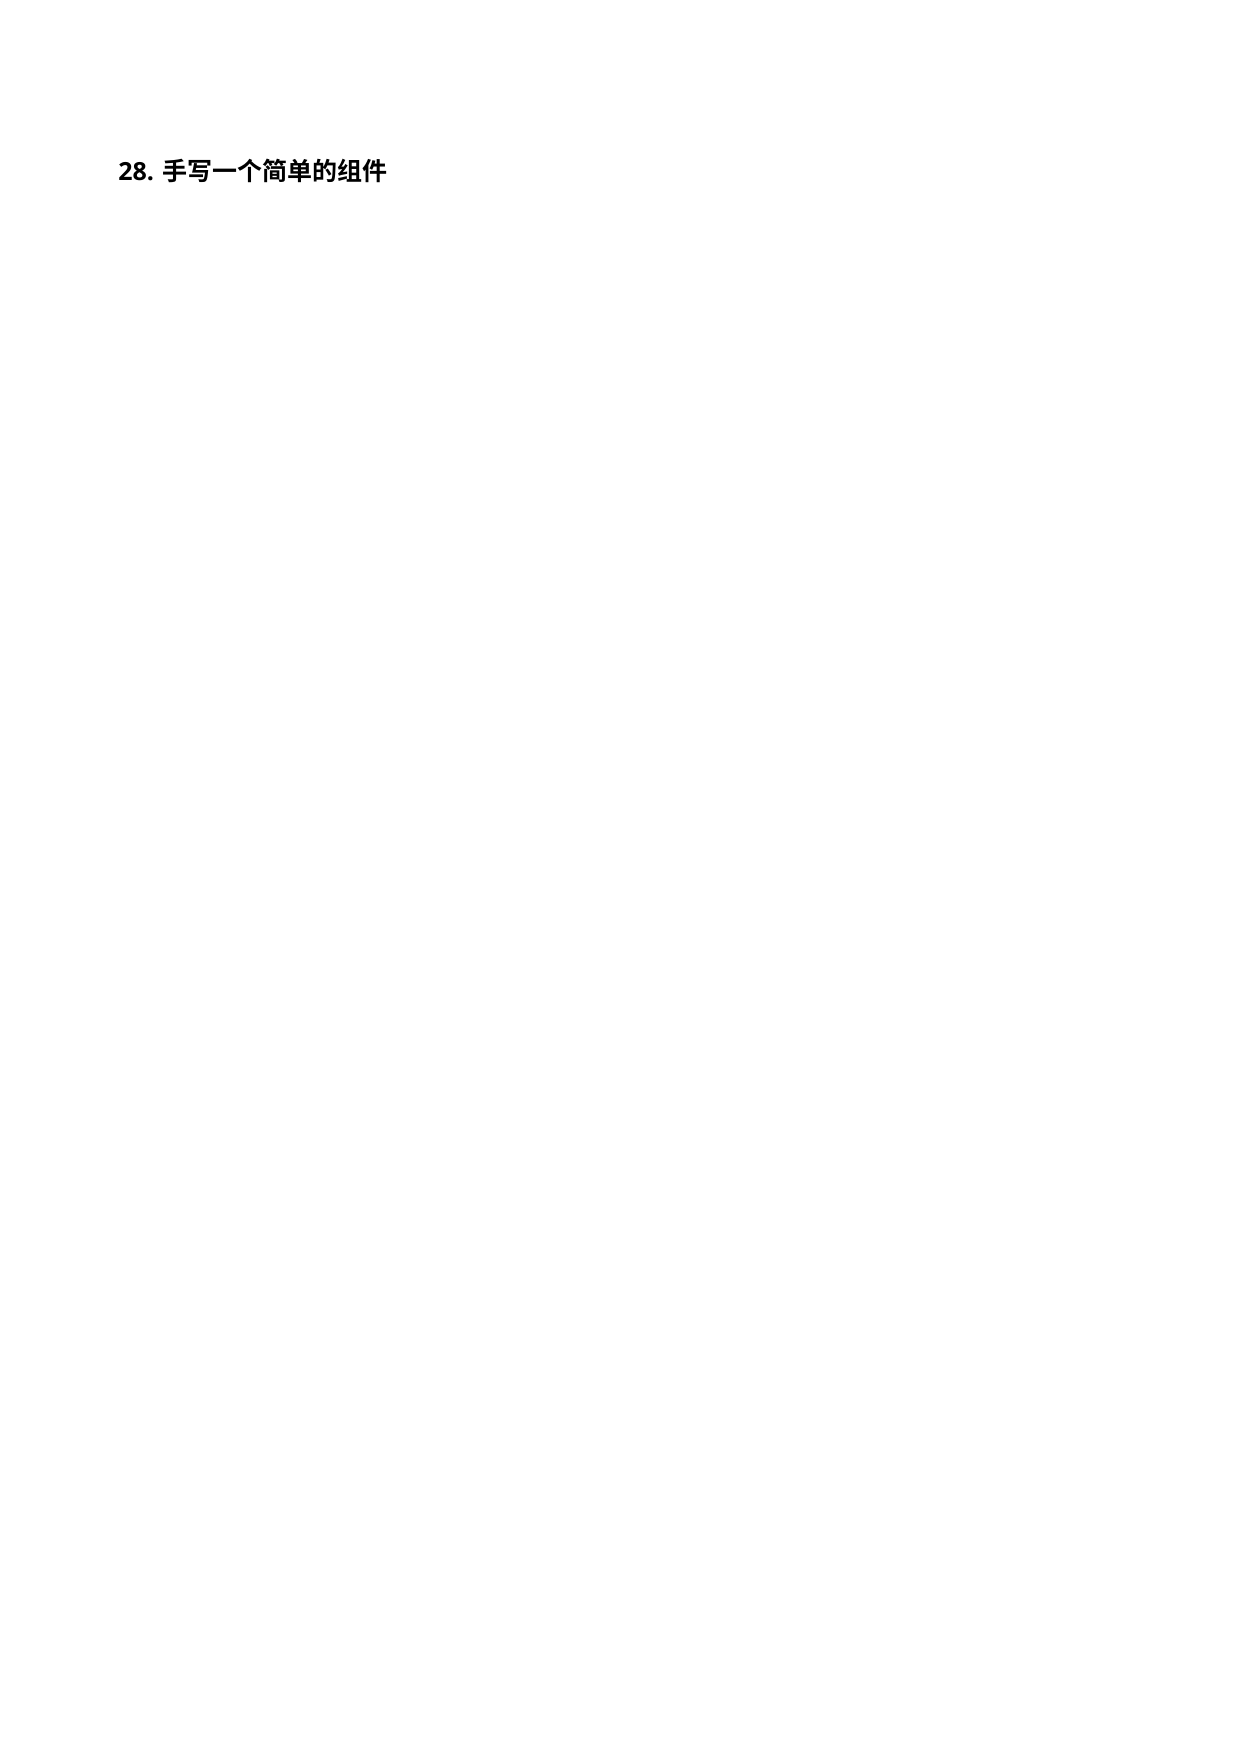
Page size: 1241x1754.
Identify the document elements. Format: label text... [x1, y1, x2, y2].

list 手写一个简单的组件 [110, 151, 1158, 190]
